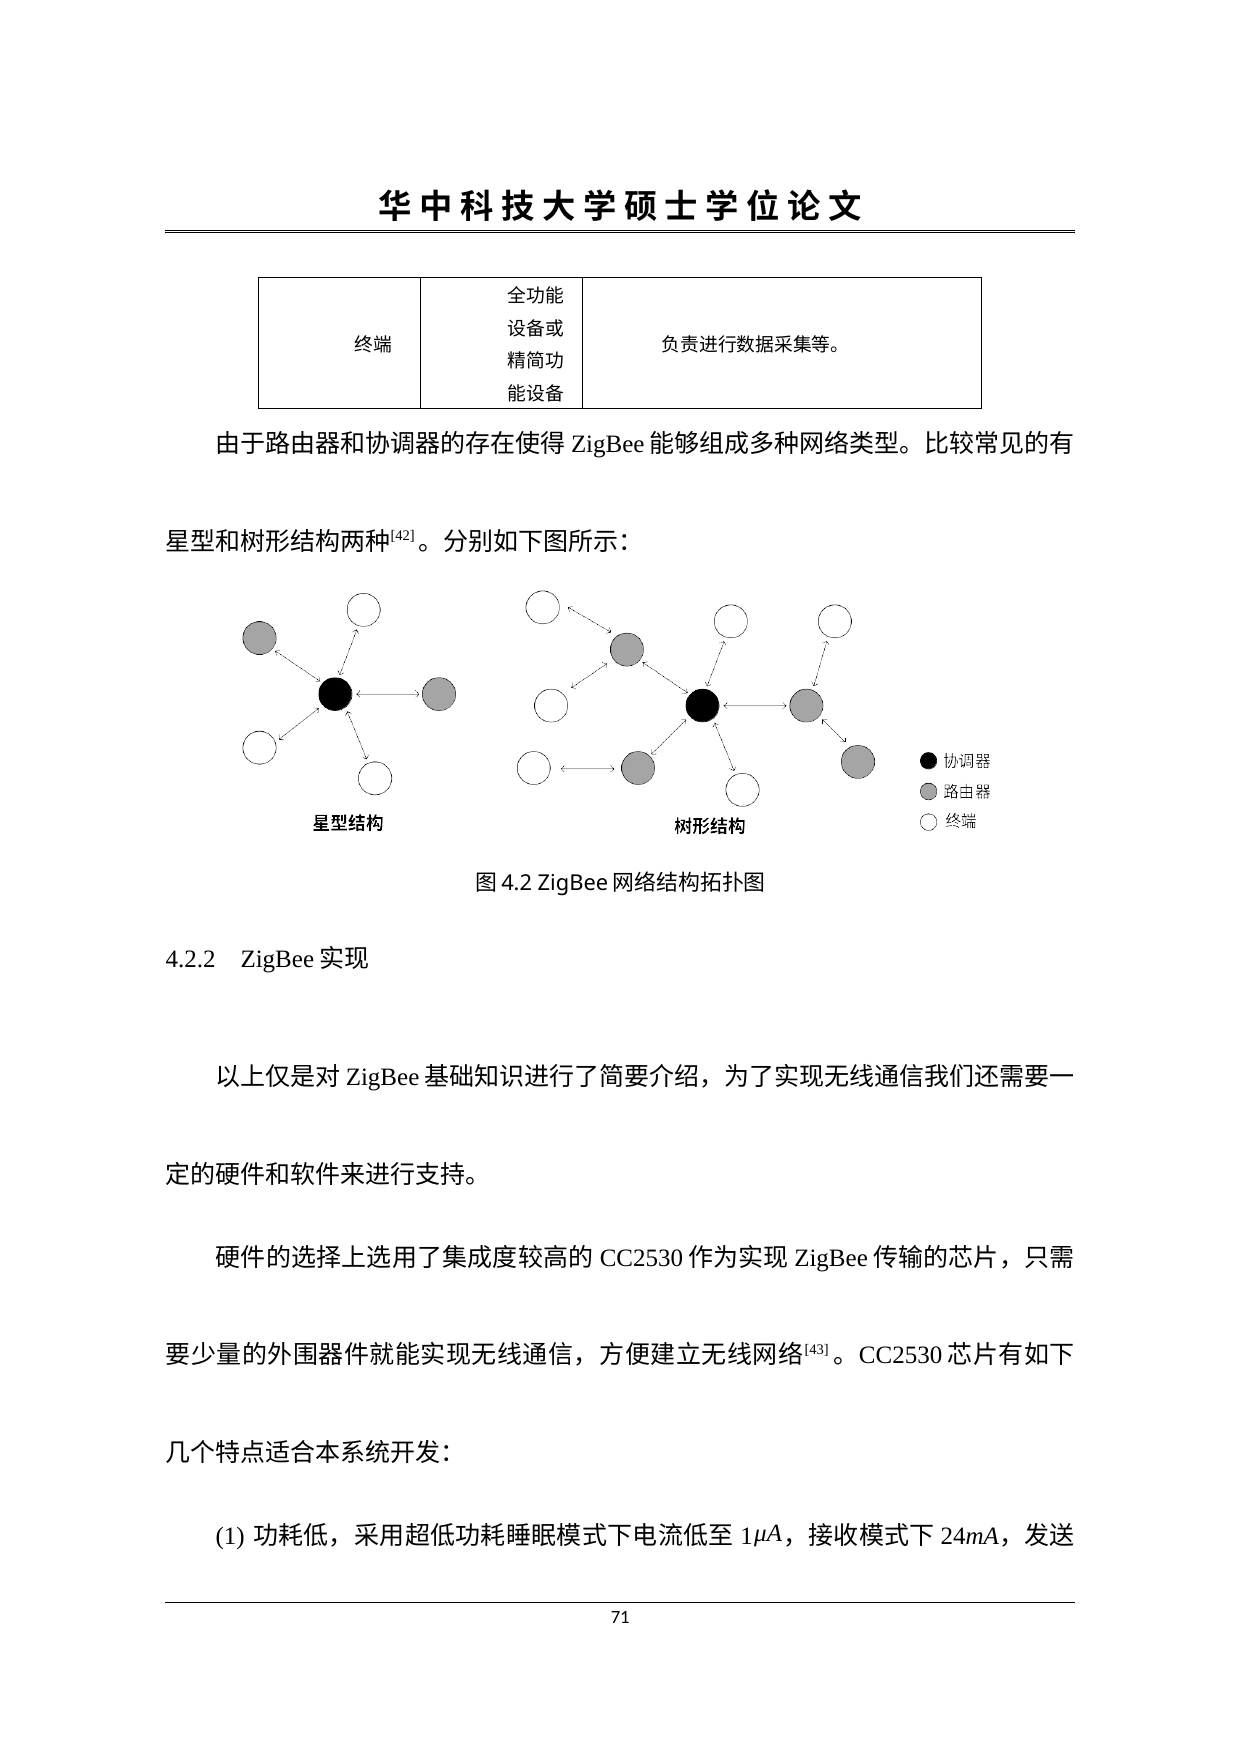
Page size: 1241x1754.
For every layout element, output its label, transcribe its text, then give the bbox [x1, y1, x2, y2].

table_cell 终端 [259, 278, 420, 408]
table_cell 全功能设备或精简功能设备 [421, 278, 582, 408]
list ZigBee实现 [165, 924, 1075, 989]
text 图4.2 ZigBee网络结构拓扑图 [165, 864, 1075, 897]
text 硬件的选择上选用了集成度较高的CC2530作为实现ZigBee传输的芯片，只需要少量的外围器件就能实现无线通信，方便建立无线网络[43] 。CC2530芯片有如下几个特点适合本系统开发： [165, 1223, 1075, 1483]
text 以上仅是对ZigBee基础知识进行了简要介绍，为了实现无线通信我们还需要一定的硬件和软件来进行支持。 [165, 1042, 1075, 1205]
table_cell 负责进行数据采集等。 [583, 278, 981, 408]
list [215, 1501, 1075, 1566]
text 由于路由器和协调器的存在使得ZigBee能够组成多种网络类型。比较常见的有星型和树形结构两种[42] 。分别如下图所示： [165, 409, 1075, 572]
